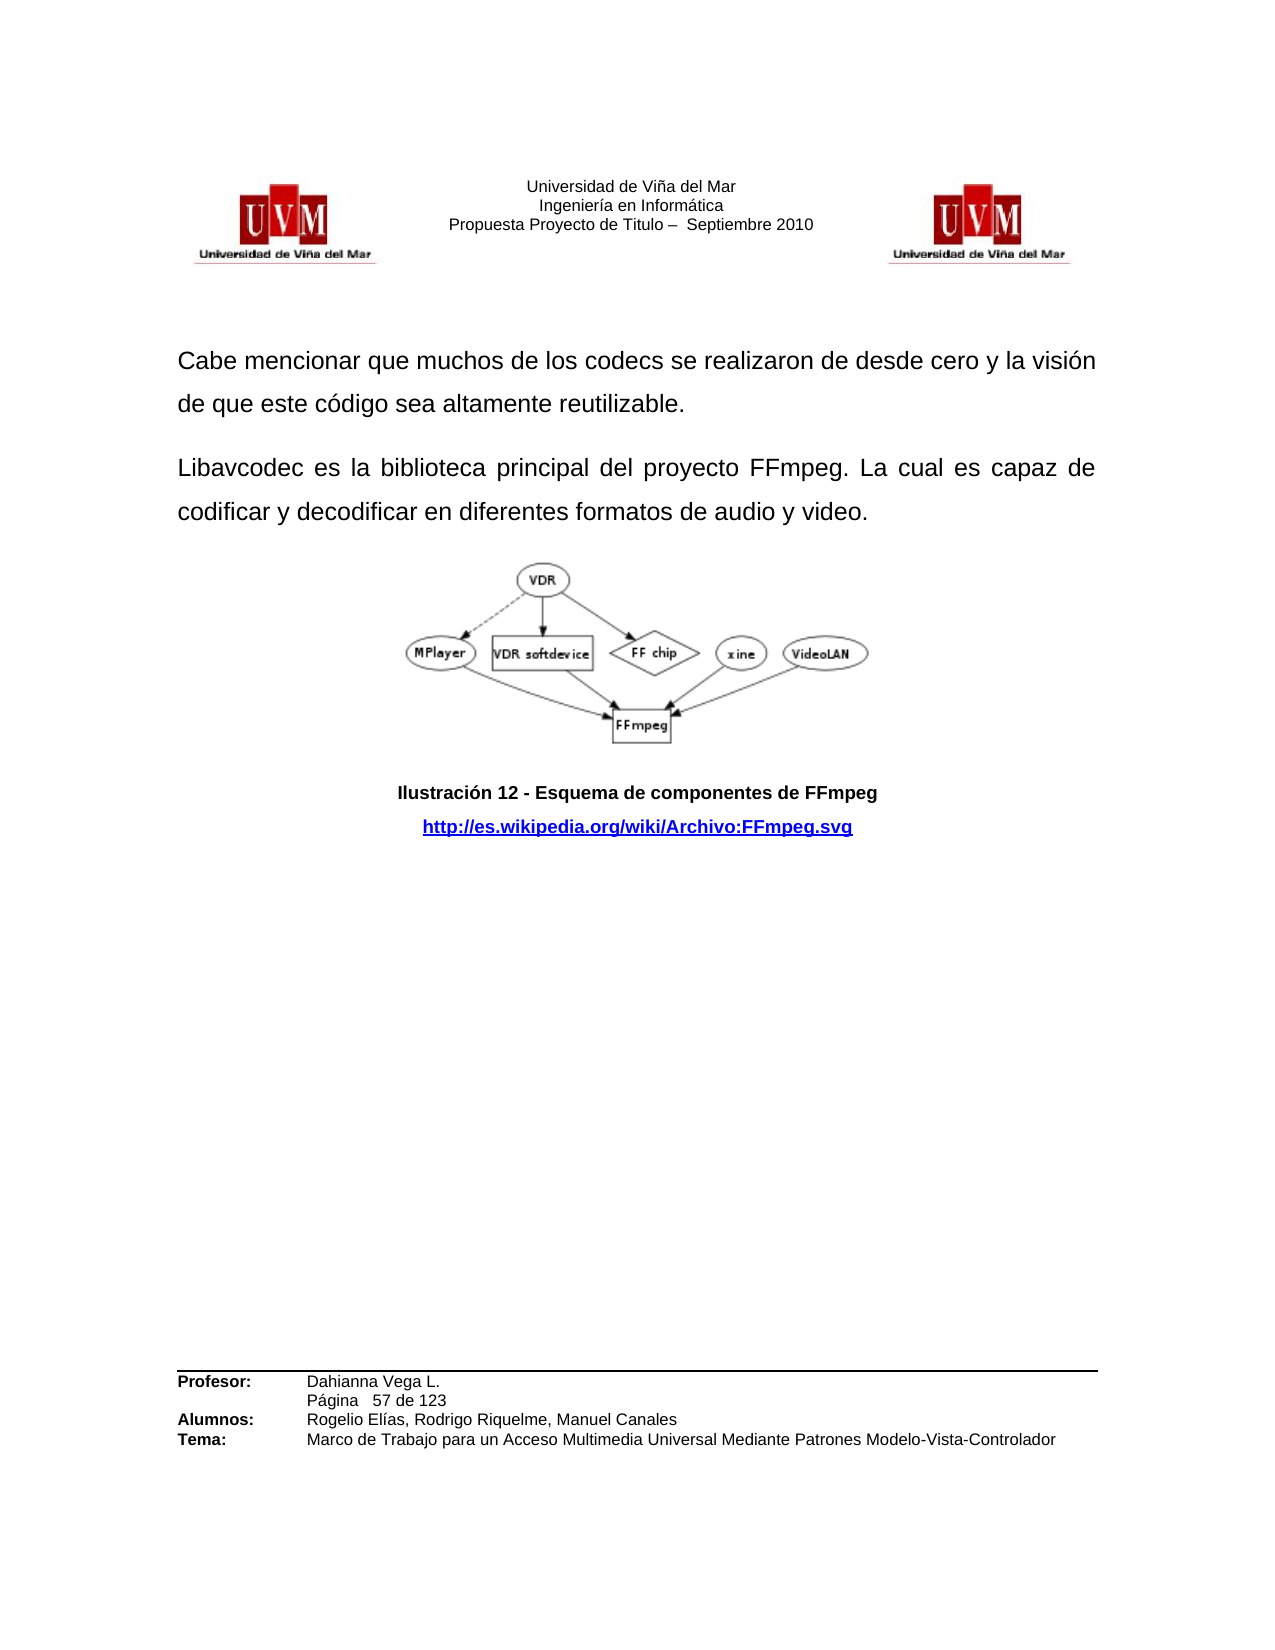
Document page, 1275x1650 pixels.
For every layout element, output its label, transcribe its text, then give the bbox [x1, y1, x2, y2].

text Ilustración 12 - Esquema de componentes de FFmpeg [177, 782, 1098, 803]
picture [177, 176, 390, 267]
text Libavcodec es la biblioteca principal del proyecto FFmpeg. La cual es capaz de codificar y decodificar en diferentes formatos de audio y video. [177, 453, 1098, 525]
picture [403, 560, 872, 747]
picture [871, 176, 1084, 267]
text http://es.wikipedia.org/wiki/Archivo:FFmpeg.svg [177, 816, 1098, 837]
text Cabe mencionar que muchos de los codecs se realizaron de desde cero y la visión de que este código sea altamente reutilizable. [177, 346, 1098, 418]
